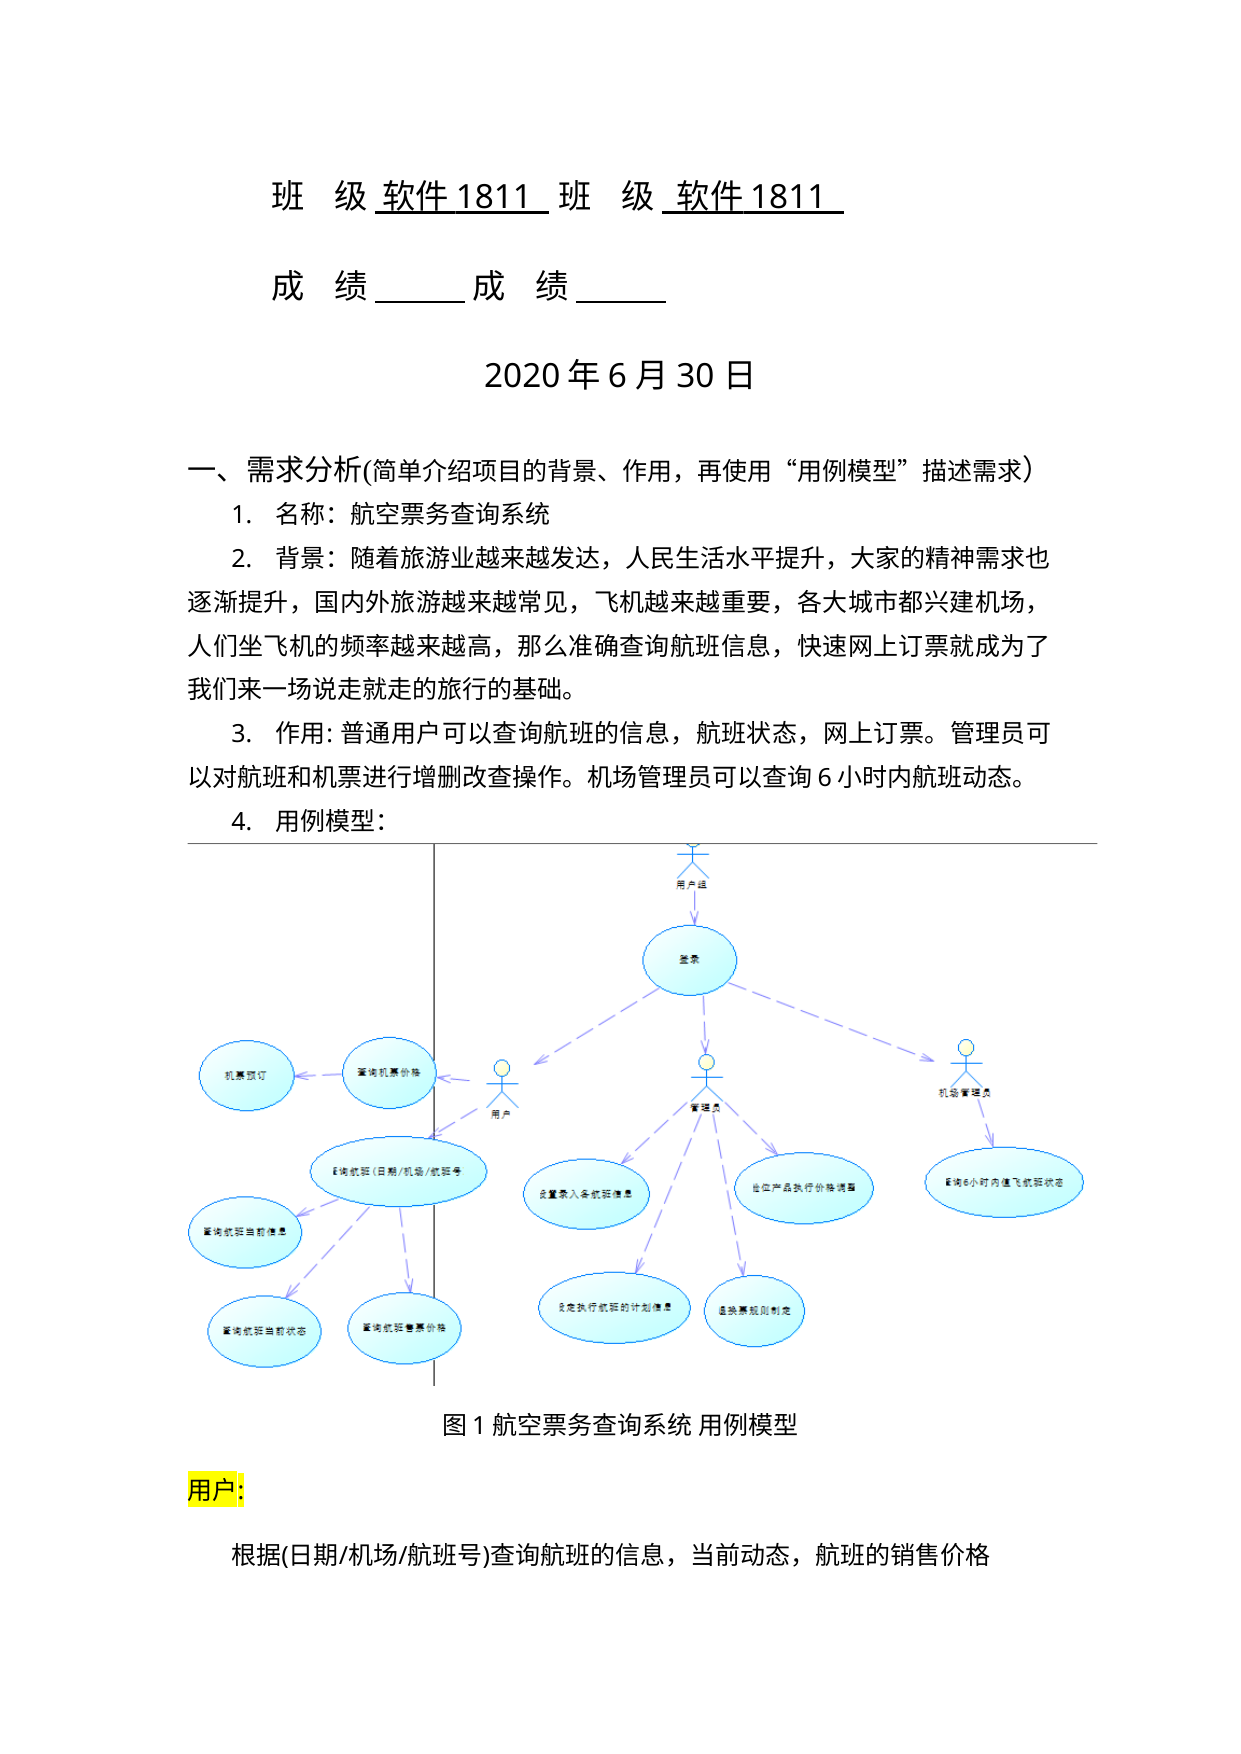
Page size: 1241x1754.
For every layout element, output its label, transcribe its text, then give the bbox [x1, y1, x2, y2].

list 需求分析(简单介绍项目的背景、作用，再使用“用例模型”描述需求） [187, 445, 1053, 489]
text 班 级 软件1811 班 级 软件1811 [187, 162, 1053, 227]
list 用例模型： [187, 795, 1053, 839]
list 名称：航空票务查询系统 [187, 489, 1053, 532]
text 图1 航空票务查询系统 用例模型 [187, 1391, 1053, 1456]
text 根据(日期/机场/航班号)查询航班的信息，当前动态，航班的销售价格 [187, 1521, 1053, 1586]
text 2020年 6 月 30 日 [187, 340, 1053, 405]
text 成 绩 成 绩 [187, 251, 1053, 316]
list 作用: 普通用户可以查询航班的信息，航班状态，网上订票。管理员可以对航班和机票进行增删改查操作。机场管理员可以查询6小时内航班动态。 [187, 707, 1053, 795]
text 用户: [187, 1456, 1053, 1521]
list 背景：随着旅游业越来越发达，人民生活水平提升，大家的精神需求也逐渐提升，国内外旅游越来越常见，飞机越来越重要，各大城市都兴建机场，人们坐飞机的频率越来越高，那么准确查询航班信息，快速网上订票就成为了我们来一场说走就走的旅行的基础。 [187, 532, 1053, 707]
picture [187, 843, 1098, 1386]
